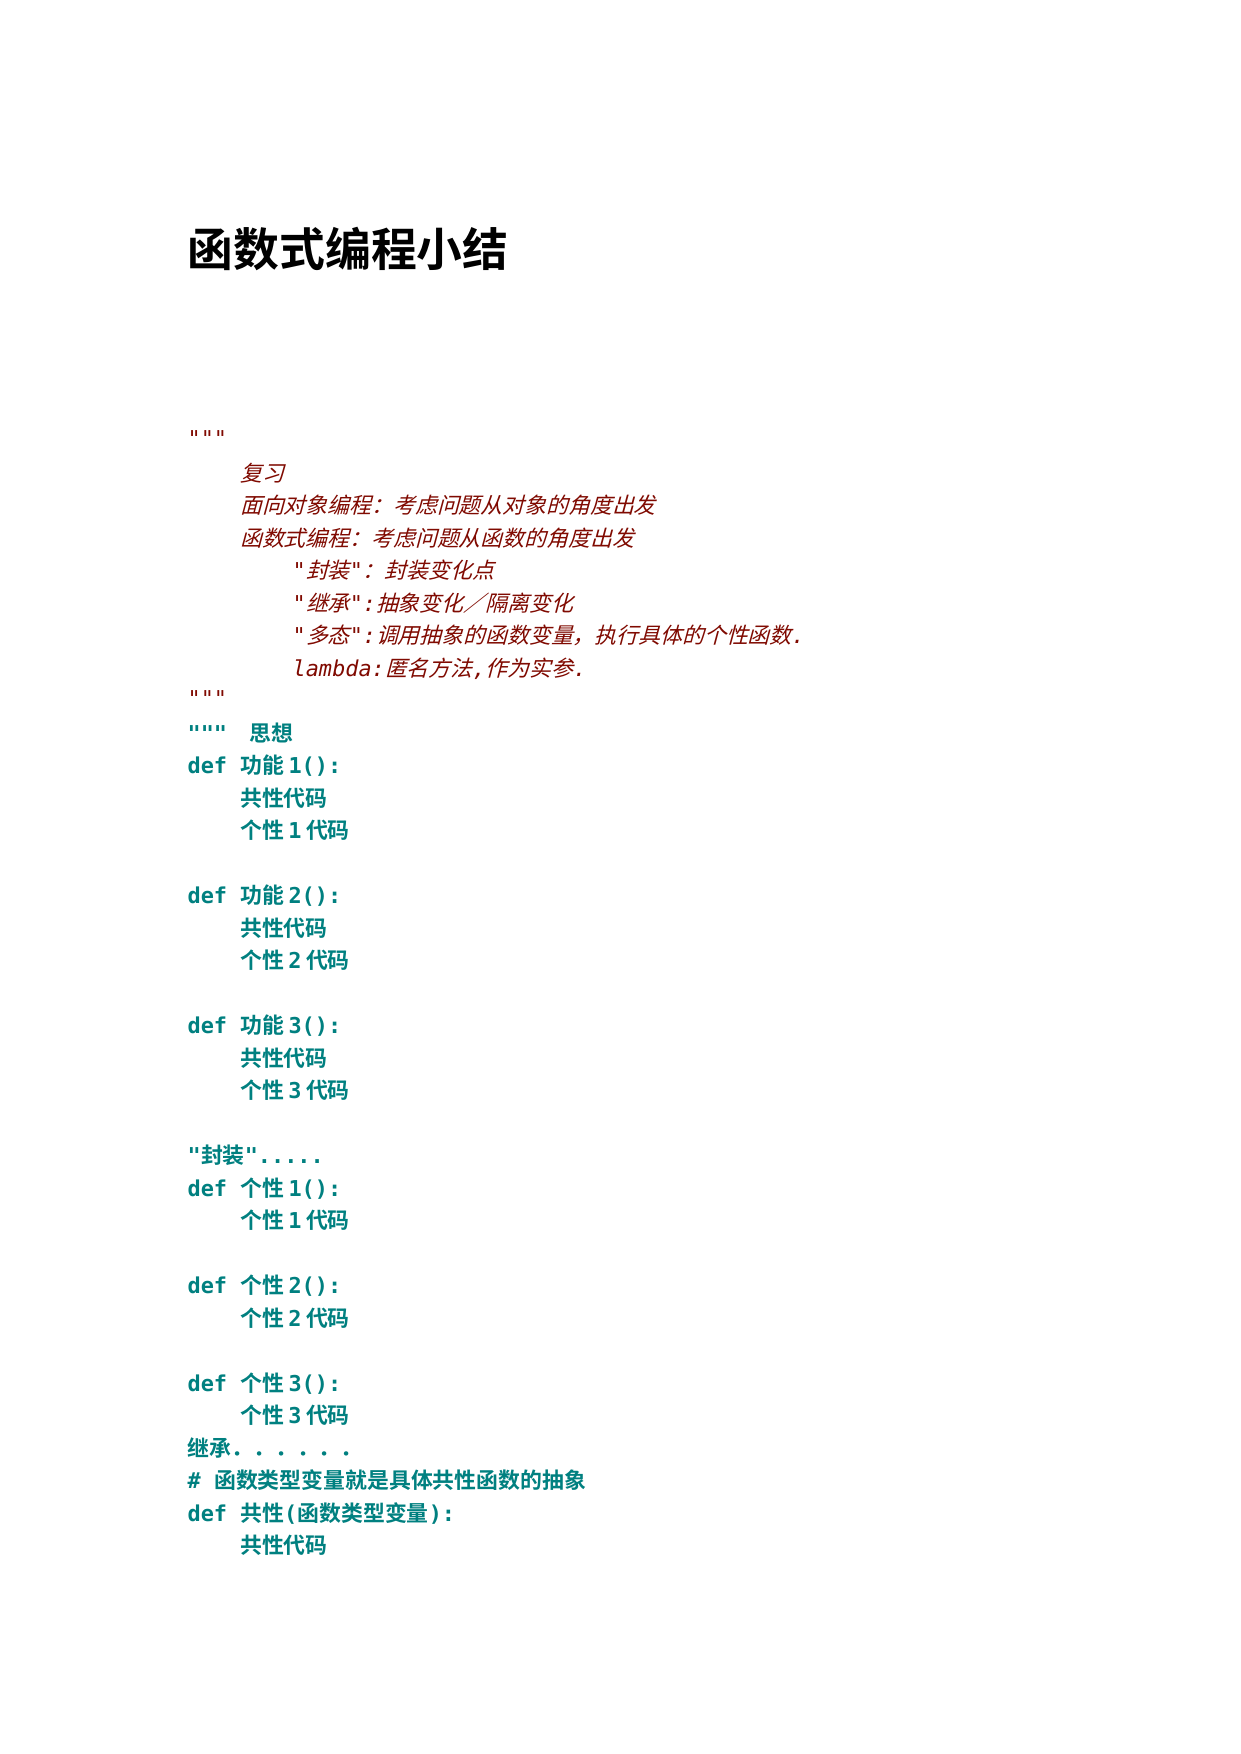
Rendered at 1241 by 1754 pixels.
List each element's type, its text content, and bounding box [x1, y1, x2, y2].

text def 功能1(): [187, 748, 1053, 780]
text 个性1代码 [187, 1203, 1053, 1235]
text "封装"..... [187, 1138, 1053, 1170]
text 继承．．．．．． [187, 1430, 1053, 1463]
text 个性1代码 [187, 813, 1053, 845]
text 复习 [187, 455, 1053, 488]
text 共性代码 [187, 1040, 1053, 1073]
text # 函数类型变量就是具体共性函数的抽象 [187, 1463, 1053, 1495]
text 面向对象编程：考虑问题从对象的角度出发 [187, 488, 1053, 520]
text def 个性3(): [187, 1365, 1053, 1398]
text 个性2代码 [187, 1300, 1053, 1333]
text def 共性(函数类型变量): [187, 1495, 1053, 1528]
text "多态":调用抽象的函数变量，执行具体的个性函数. [187, 618, 1053, 650]
text lambda:匿名方法,作为实参. [187, 650, 1053, 683]
text "封装"：封装变化点 [187, 553, 1053, 585]
text 个性2代码 [187, 943, 1053, 975]
text 共性代码 [187, 910, 1053, 943]
text def 个性1(): [187, 1170, 1053, 1203]
text 共性代码 [187, 780, 1053, 813]
text def 个性2(): [187, 1268, 1053, 1300]
text """ [187, 423, 1053, 455]
text 共性代码 [187, 1528, 1053, 1560]
text 个性3代码 [187, 1398, 1053, 1430]
text def 功能3(): [187, 1008, 1053, 1040]
text 函数式编程：考虑问题从函数的角度出发 [187, 520, 1053, 553]
text def 功能2(): [187, 878, 1053, 910]
text """ [187, 683, 1053, 715]
text 个性3代码 [187, 1073, 1053, 1105]
text "继承":抽象变化／隔离变化 [187, 585, 1053, 618]
text """ 思想 [187, 715, 1053, 748]
subtitle 函数式编程小结 [187, 197, 1053, 295]
